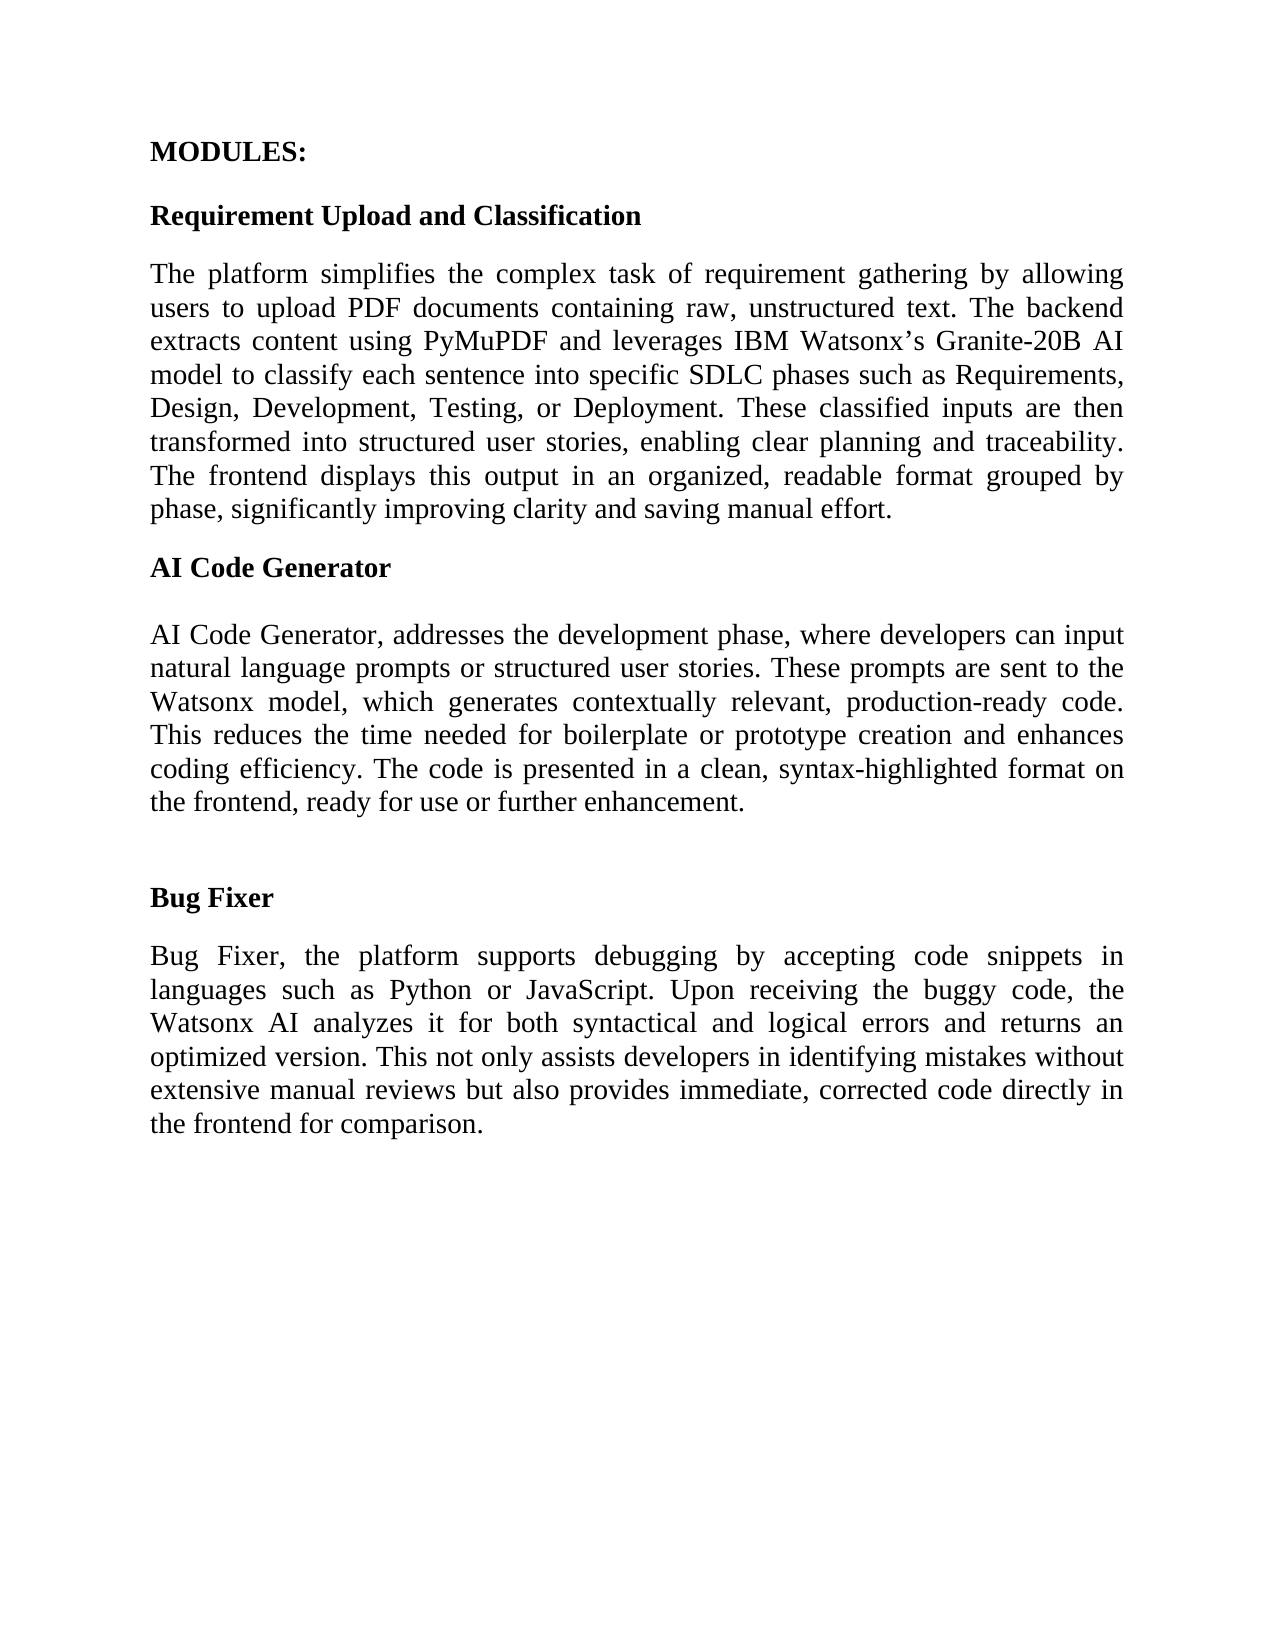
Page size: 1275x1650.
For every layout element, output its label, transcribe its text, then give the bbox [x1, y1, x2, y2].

text Bug Fixer [150, 880, 1125, 913]
text AI Code Generator [150, 550, 1125, 583]
text MODULES: [150, 134, 1125, 168]
text The platform simplifies the complex task of requirement gathering by allowing users to upload PDF documents containing raw, unstructured text. The backend extracts content using PyMuPDF and leverages IBM Watsonx’s Granite-20B AI model to classify each sentence into specific SDLC phases such as Requirements, Design, Development, Testing, or Deployment. These classified inputs are then transformed into structured user stories, enabling clear planning and traceability. The frontend displays this output in an organized, readable format grouped by phase, significantly improving clarity and saving manual effort. [150, 256, 1125, 525]
text Requirement Upload and Classification [150, 198, 1125, 231]
text Bug Fixer, the platform supports debugging by accepting code snippets in languages such as Python or JavaScript. Upon receiving the buggy code, the Watsonx AI analyzes it for both syntactical and logical errors and returns an optimized version. This not only assists developers in identifying mistakes without extensive manual reviews but also provides immediate, corrected code directly in the frontend for comparison. [150, 938, 1125, 1139]
text AI Code Generator, addresses the development phase, where developers can input natural language prompts or structured user stories. These prompts are sent to the Watsonx model, which generates contextually relevant, production-ready code. This reduces the time needed for boilerplate or prototype creation and enhances coding efficiency. The code is presented in a clean, syntax-highlighted format on the frontend, ready for use or further enhancement. [150, 583, 1125, 818]
